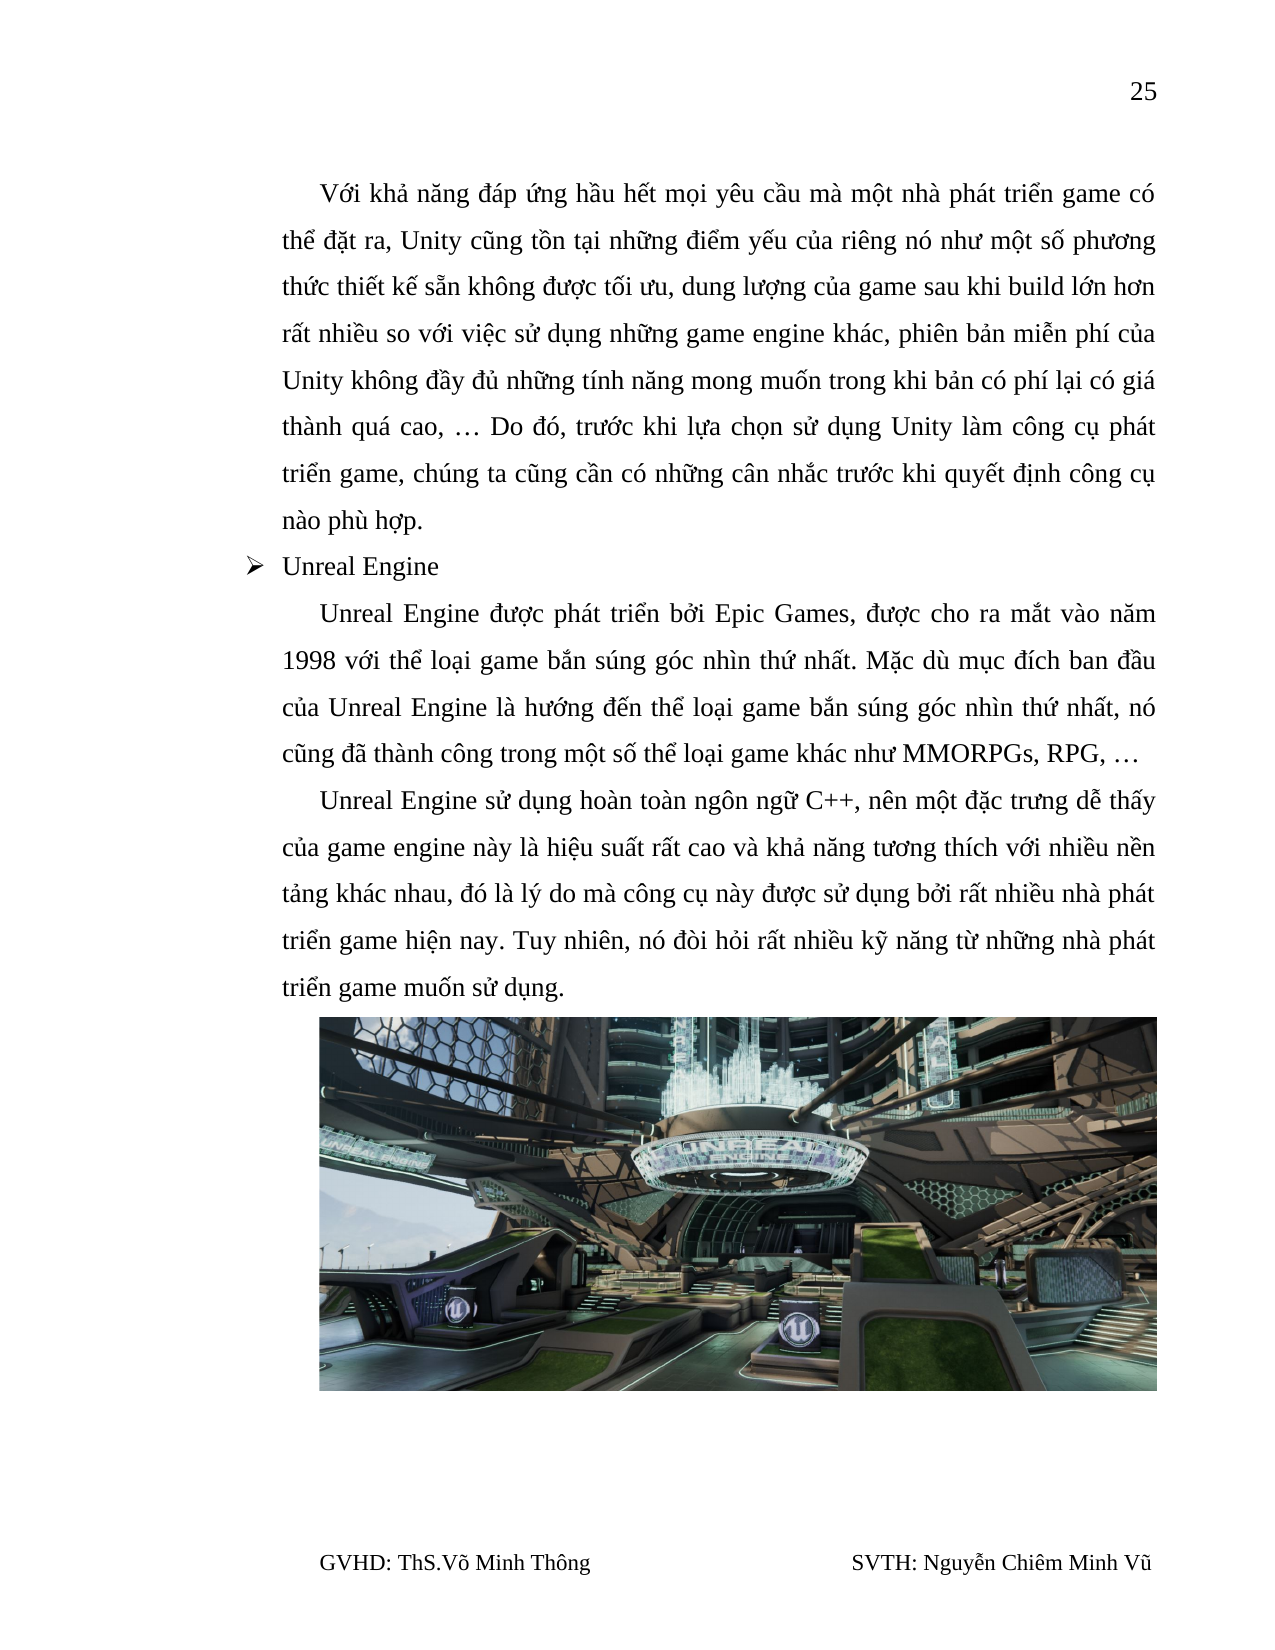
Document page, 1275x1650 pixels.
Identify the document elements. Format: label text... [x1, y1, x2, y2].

text Unreal Engine sử dụng hoàn toàn ngôn ngữ C++, nên một đặc trưng dễ thấy của game engine này là hiệu suất rất cao và khả năng tương thích với nhiều nền tảng khác nhau, đó là lý do mà công cụ này được sử dụng bởi rất nhiều nhà phát triển game hiện nay. Tuy nhiên, nó đòi hỏi rất nhiều kỹ năng từ những nhà phát triển game muốn sử dụng. [282, 784, 1157, 1002]
text Unreal Engine được phát triển bởi Epic Games, được cho ra mắt vào năm 1998 với thể loại game bắn súng góc nhìn thứ nhất. Mặc dù mục đích ban đầu của Unreal Engine là hướng đến thể loại game bắn súng góc nhìn thứ nhất, nó cũng đã thành công trong một số thể loại game khác như MMORPGs, RPG, … [282, 597, 1157, 768]
text Với khả năng đáp ứng hầu hết mọi yêu cầu mà một nhà phát triển game có thể đặt ra, Unity cũng tồn tại những điểm yếu của riêng nó như một số phương thức thiết kế sẵn không được tối ưu, dung lượng của game sau khi build lớn hơn rất nhiều so với việc sử dụng những game engine khác, phiên bản miễn phí của Unity không đầy đủ những tính năng mong muốn trong khi bản có phí lại có giá thành quá cao, … Do đó, trước khi lựa chọn sử dụng Unity làm công cụ phát triển game, chúng ta cũng cần có những cân nhắc trước khi quyết định công cụ nào phù hợp. [282, 177, 1157, 535]
picture [319, 1017, 1157, 1391]
list Unreal Engine [244, 551, 1157, 582]
